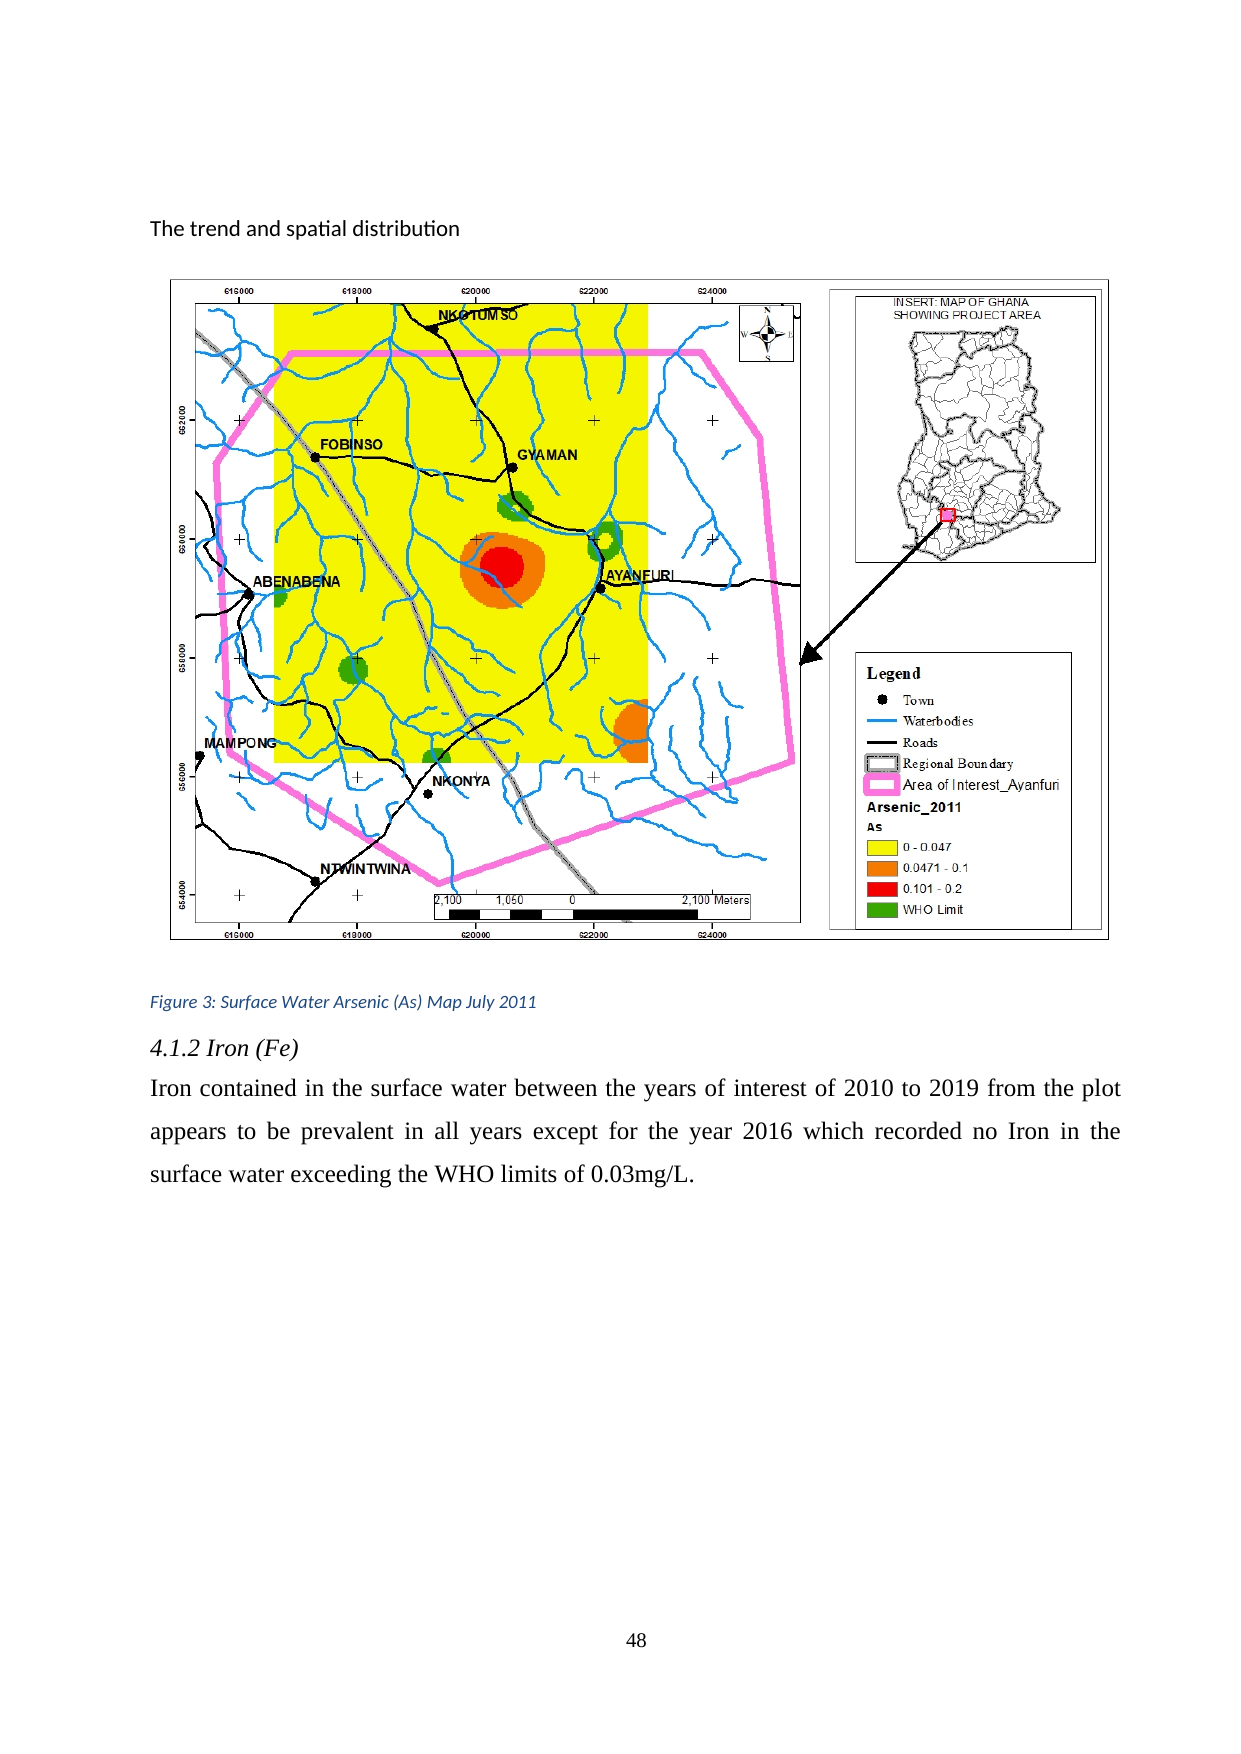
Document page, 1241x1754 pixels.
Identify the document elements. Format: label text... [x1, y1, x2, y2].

text 4.1.2 Iron (Fe) [150, 1033, 1122, 1062]
text The trend and spatial distribution [150, 214, 1122, 242]
picture [150, 267, 1123, 955]
text Iron contained in the surface water between the years of interest of 2010 to 2019 from the plot appears to be prevalent in all years except for the year 2016 which recorded no Iron in the surface water exceeding the WHO limits of 0.03mg/L. [150, 1073, 1122, 1188]
